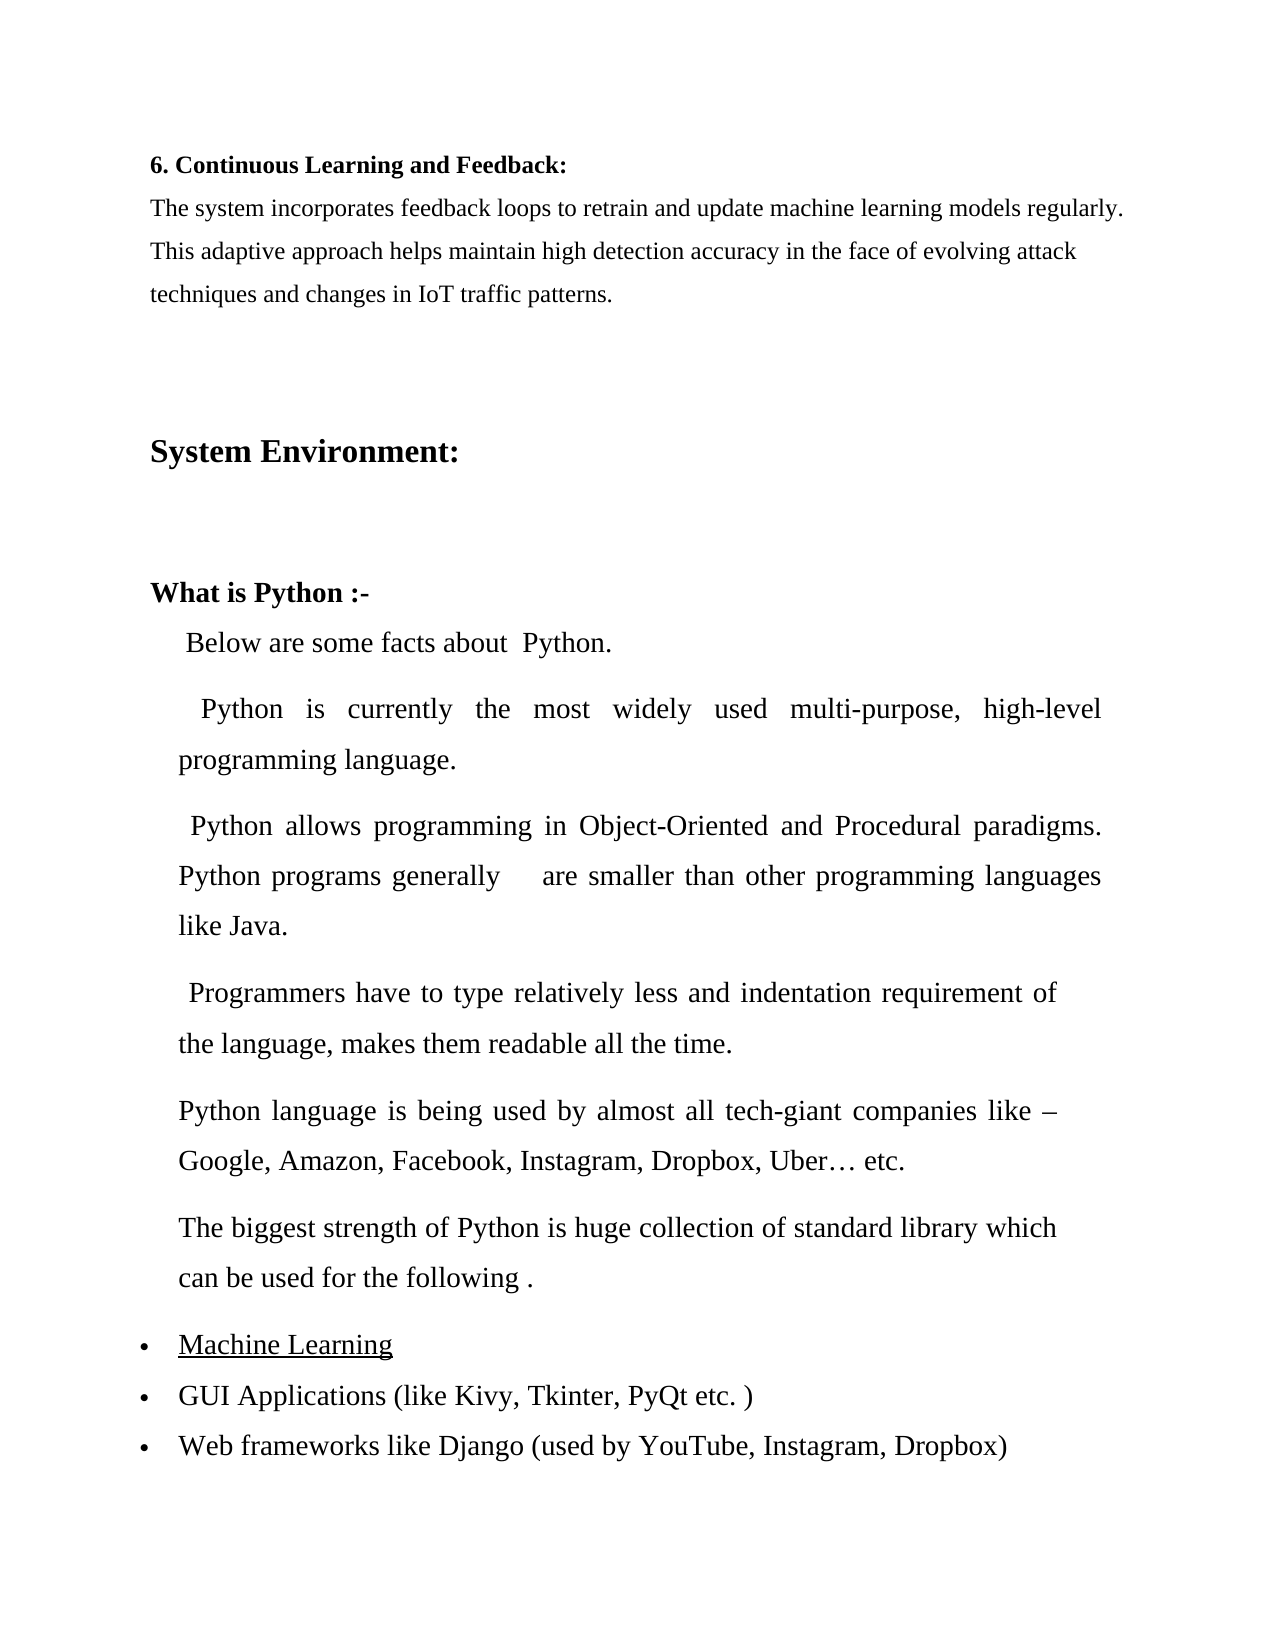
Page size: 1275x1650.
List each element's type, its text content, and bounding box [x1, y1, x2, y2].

text Python language is being used by almost all tech-giant companies like – Google, Amazon, Facebook, Instagram, Dropbox, Uber… etc. [178, 1093, 1058, 1177]
text 6. Continuous Learning and Feedback: The system incorporates feedback loops to retrain and update machine learning models regularly. This adaptive approach helps maintain high detection accuracy in the face of evolving attack techniques and changes in IoT traffic patterns. [150, 150, 1125, 308]
text System Environment: [150, 431, 1125, 469]
list Web frameworks like Django (used by YouTube, Instagram, Dropbox) [141, 1428, 1125, 1461]
text Python is currently the most widely used multi-purpose, high-level programming language. [178, 692, 1103, 775]
subtitle What is Python :- [150, 575, 779, 609]
list Machine Learning [141, 1327, 1125, 1361]
text Python allows programming in Object-Oriented and Procedural paradigms. Python programs generally are smaller than other programming languages like Java. [178, 808, 1103, 942]
text The biggest strength of Python is huge collection of standard library which can be used for the following . [178, 1210, 1058, 1294]
text Programmers have to type relatively less and indentation requirement of the language, makes them readable all the time. [178, 975, 1058, 1059]
text Below are some facts about Python. [178, 626, 1125, 659]
list GUI Applications (like Kivy, Tkinter, PyQt etc. ) [141, 1378, 1125, 1411]
